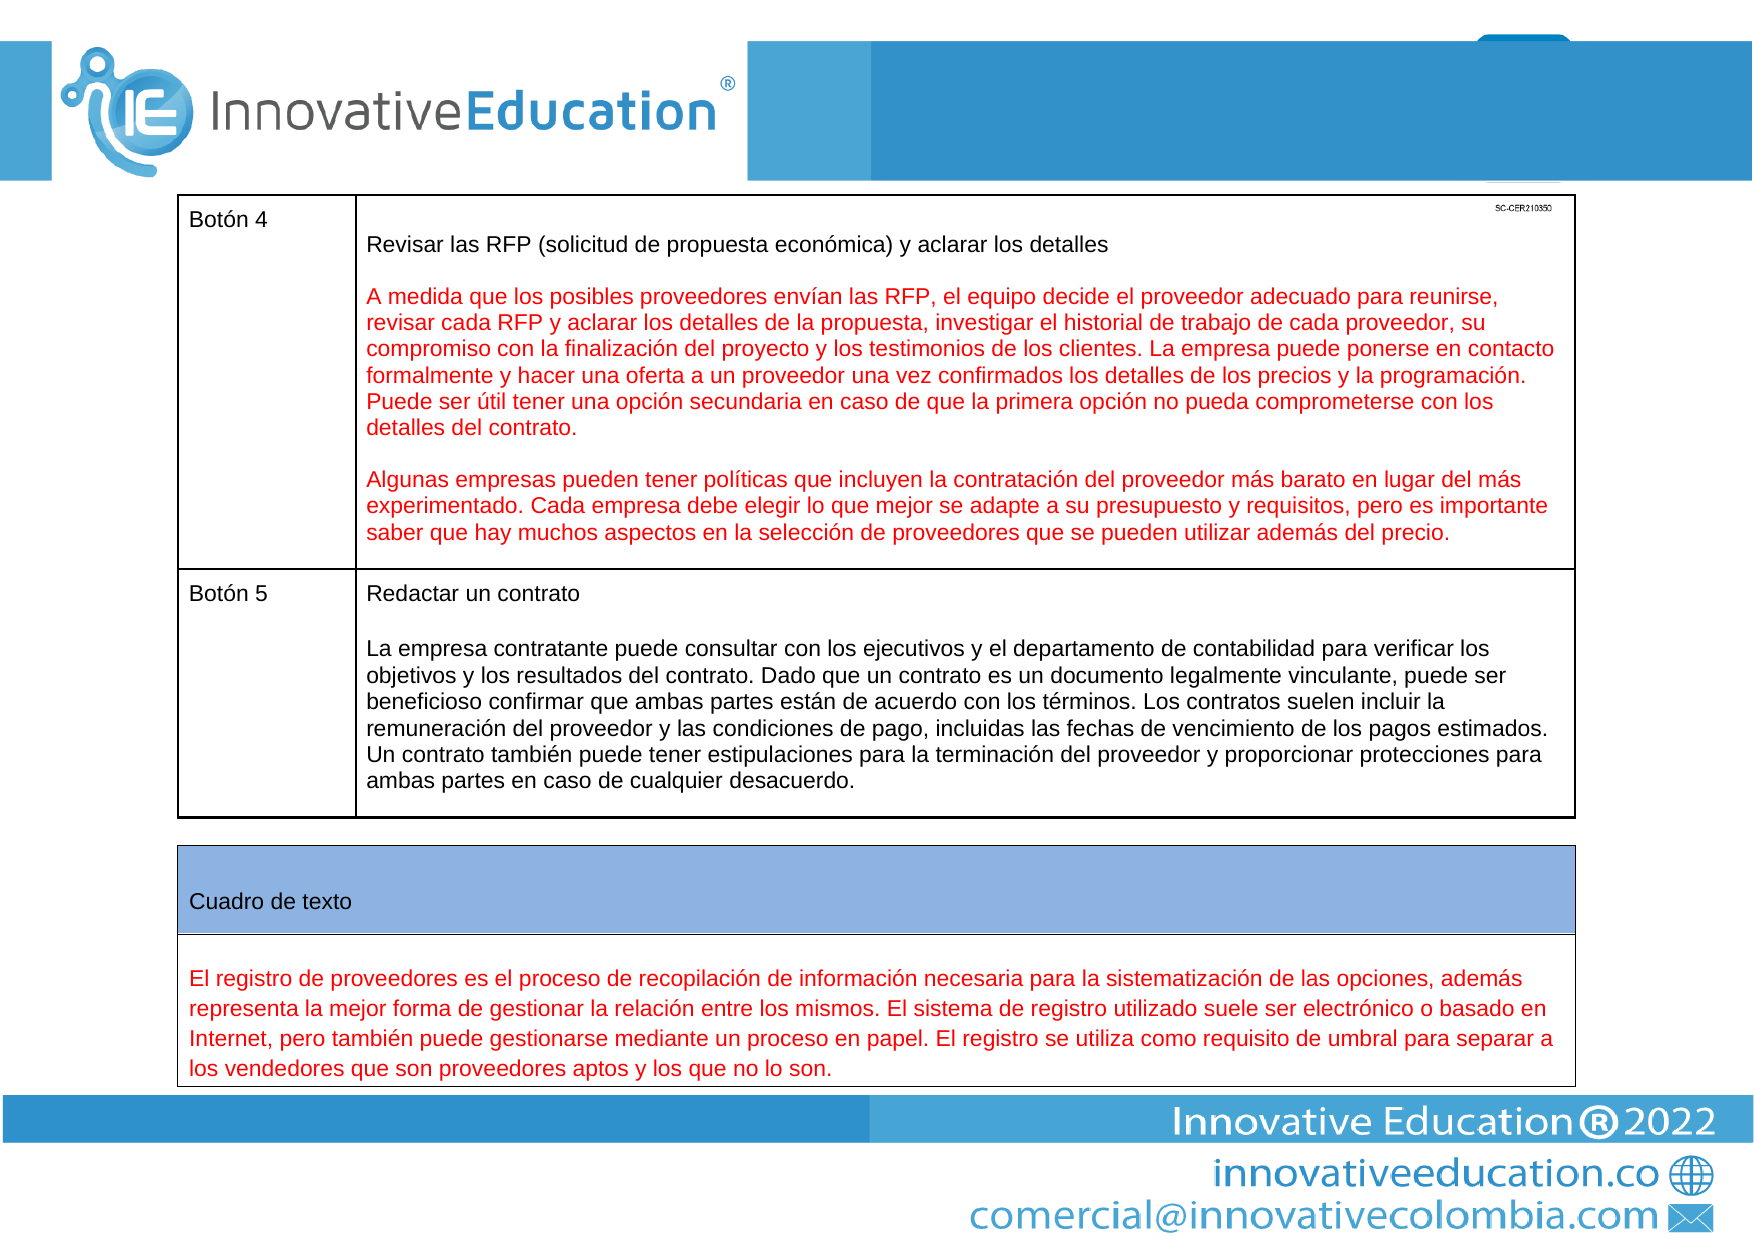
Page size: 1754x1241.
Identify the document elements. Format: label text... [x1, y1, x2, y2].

table_header Cuadro de texto [178, 846, 1575, 933]
table_cell Botón 5 [179, 570, 355, 816]
table_cell Revisar las RFP (solicitud de propuesta económica) y aclarar los detalles A medida que los posibles proveedores envían las RFP, el equipo decide el proveedor adecuado para reunirse, revisar cada RFP y aclarar los detalles de la propuesta, investigar el historial de trabajo de cada proveedor, su compromiso con la finalización del proyecto y los testimonios de los clientes. La empresa puede ponerse en contacto formalmente y hacer una oferta a un proveedor una vez confirmados los detalles de los precios y la programación. Puede ser útil tener una opción secundaria en caso de que la primera opción no pueda comprometerse con los detalles del contrato. Algunas empresas pueden tener políticas que incluyen la contratación del proveedor más barato en lugar del más experimentado. Cada empresa debe elegir lo que mejor se adapte a su presupuesto y requisitos, pero es importante saber que hay muchos aspectos en la selección de proveedores que se pueden utilizar además del precio. [357, 196, 1574, 568]
table_cell El registro de proveedores es el proceso de recopilación de información necesaria para la sistematización de las opciones, además representa la mejor forma de gestionar la relación entre los mismos. El sistema de registro utilizado suele ser electrónico o basado en Internet, pero también puede gestionarse mediante un proceso en papel. El registro se utiliza como requisito de umbral para separar a los vendedores que son proveedores aptos y los que no lo son. [178, 935, 1575, 1086]
table_cell Botón 4 [179, 196, 355, 568]
picture [0, 28, 1752, 194]
table_cell Redactar un contrato La empresa contratante puede consultar con los ejecutivos y el departamento de contabilidad para verificar los objetivos y los resultados del contrato. Dado que un contrato es un documento legalmente vinculante, puede ser beneficioso confirmar que ambas partes están de acuerdo con los términos. Los contratos suelen incluir la remuneración del proveedor y las condiciones de pago, incluidas las fechas de vencimiento de los pagos estimados. Un contrato también puede tener estipulaciones para la terminación del proveedor y proporcionar protecciones para ambas partes en caso de cualquier desacuerdo. [357, 570, 1574, 816]
picture [2, 1093, 1754, 1239]
